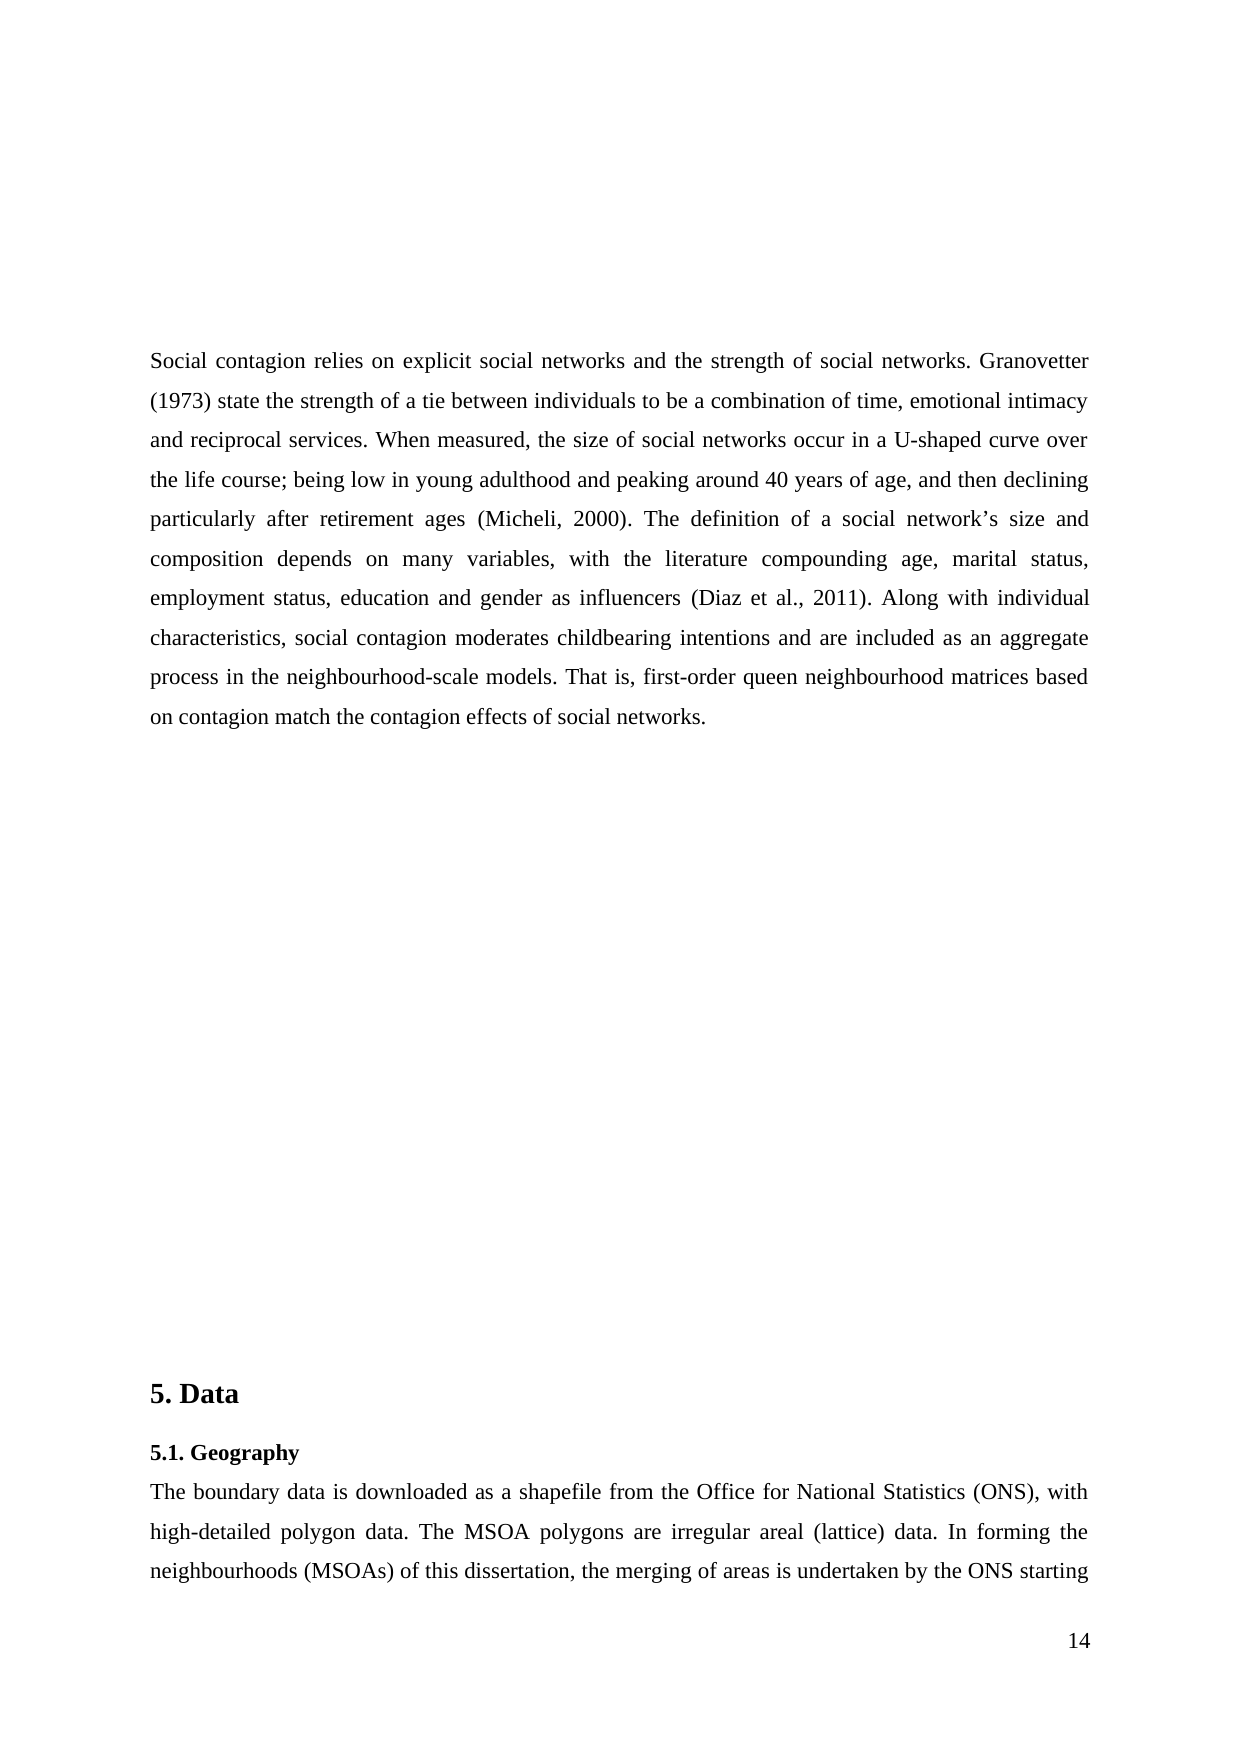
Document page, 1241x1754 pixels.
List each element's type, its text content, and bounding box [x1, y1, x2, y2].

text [150, 1478, 1090, 1584]
subtitle 5. Data [150, 1376, 1090, 1409]
text Social contagion relies on explicit social networks and the strength of social networks. Granovetter (1973) state the strength of a tie between individuals to be a combination of time, emotional intimacy and reciprocal services. When measured, the size of social networks occur in a U-shaped curve over the life course; being low in young adulthood and peaking around 40 years of age, and then declining particularly after retirement ages (Micheli, 2000). The definition of a social network’s size and composition depends on many variables, with the literature compounding age, marital status, employment status, education and gender as influencers (Diaz et al., 2011). Along with individual characteristics, social contagion moderates childbearing intentions and are included as an aggregate process in the neighbourhood-scale models. That is, first-order queen neighbourhood matrices based on contagion match the contagion effects of social networks. [150, 347, 1090, 729]
text 5.1. Geography [150, 1439, 1090, 1465]
